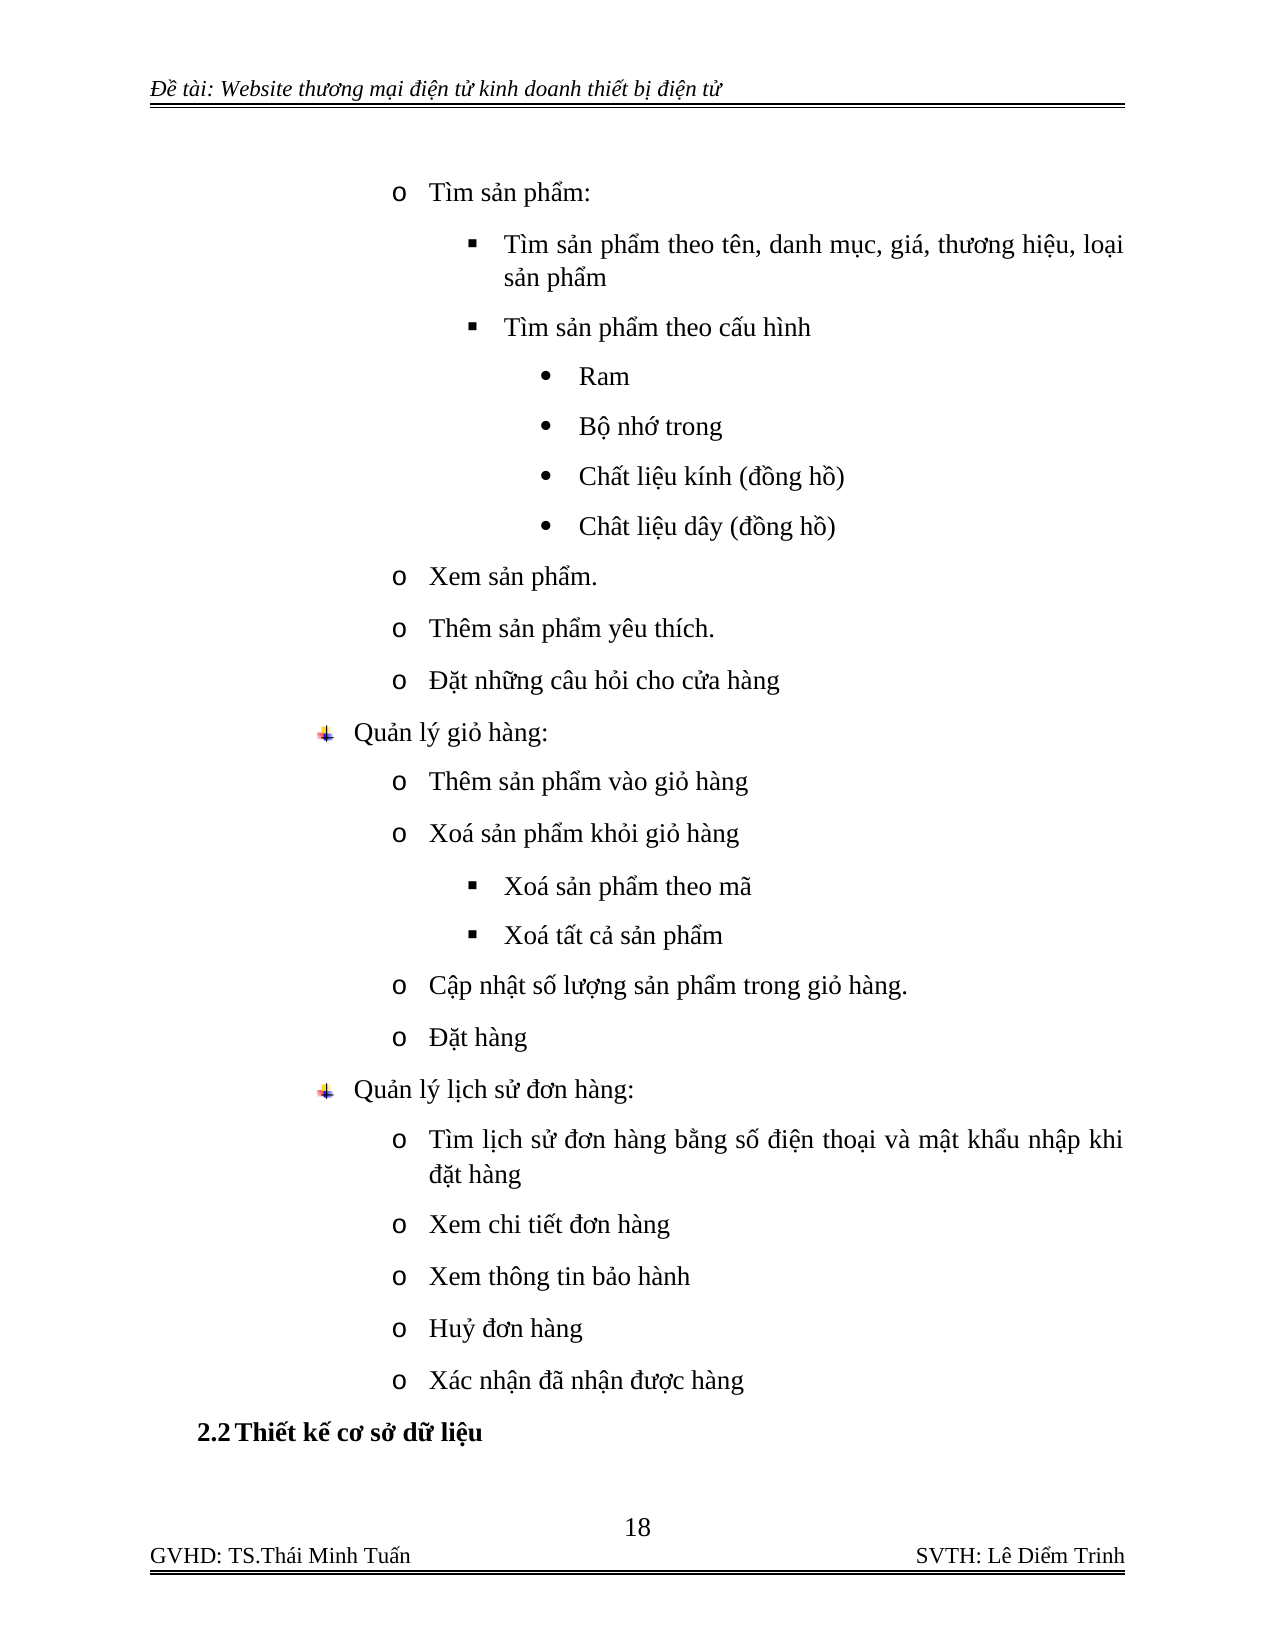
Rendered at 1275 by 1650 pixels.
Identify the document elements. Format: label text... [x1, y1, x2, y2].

list Xoá sản phẩm theo mã [466, 869, 1125, 901]
list Bộ nhớ trong [541, 410, 1125, 441]
list Tìm sản phẩm theo cấu hình [466, 311, 1125, 342]
list Đặt hàng [391, 1021, 1125, 1055]
list Ram [541, 360, 1125, 392]
list Đặt những câu hỏi cho cửa hàng [391, 664, 1125, 697]
list Cập nhật số lượng sản phẩm trong giỏ hàng. [391, 969, 1125, 1003]
picture [317, 1082, 334, 1099]
list Huỷ đơn hàng [391, 1312, 1125, 1345]
list Tìm sản phẩm theo tên, danh mục, giá, thương hiệu, loại sản phẩm [466, 228, 1125, 292]
picture [317, 724, 334, 742]
list Xoá sản phẩm khỏi giỏ hàng [391, 817, 1125, 851]
list Xoá tất cả sản phẩm [466, 919, 1125, 951]
list Thêm sản phẩm yêu thích. [391, 612, 1125, 645]
list Thiết kế cơ sở dữ liệu [197, 1416, 1125, 1447]
list Chât liệu dây (đồng hồ) [541, 510, 1125, 541]
list Quản lý giỏ hàng: [316, 716, 1125, 747]
list Xác nhận đã nhận được hàng [391, 1364, 1125, 1397]
list Thêm sản phẩm vào giỏ hàng [391, 765, 1125, 799]
list Tìm lịch sử đơn hàng bằng số điện thoại và mật khẩu nhập khi đặt hàng [391, 1123, 1125, 1189]
list Quản lý lịch sử đơn hàng: [316, 1073, 1125, 1104]
list Xem sản phẩm. [391, 559, 1125, 593]
list Xem chi tiết đơn hàng [391, 1208, 1125, 1241]
list Tìm sản phẩm: [391, 176, 1125, 209]
list Xem thông tin bảo hành [391, 1260, 1125, 1293]
list Chất liệu kính (đồng hồ) [541, 460, 1125, 491]
